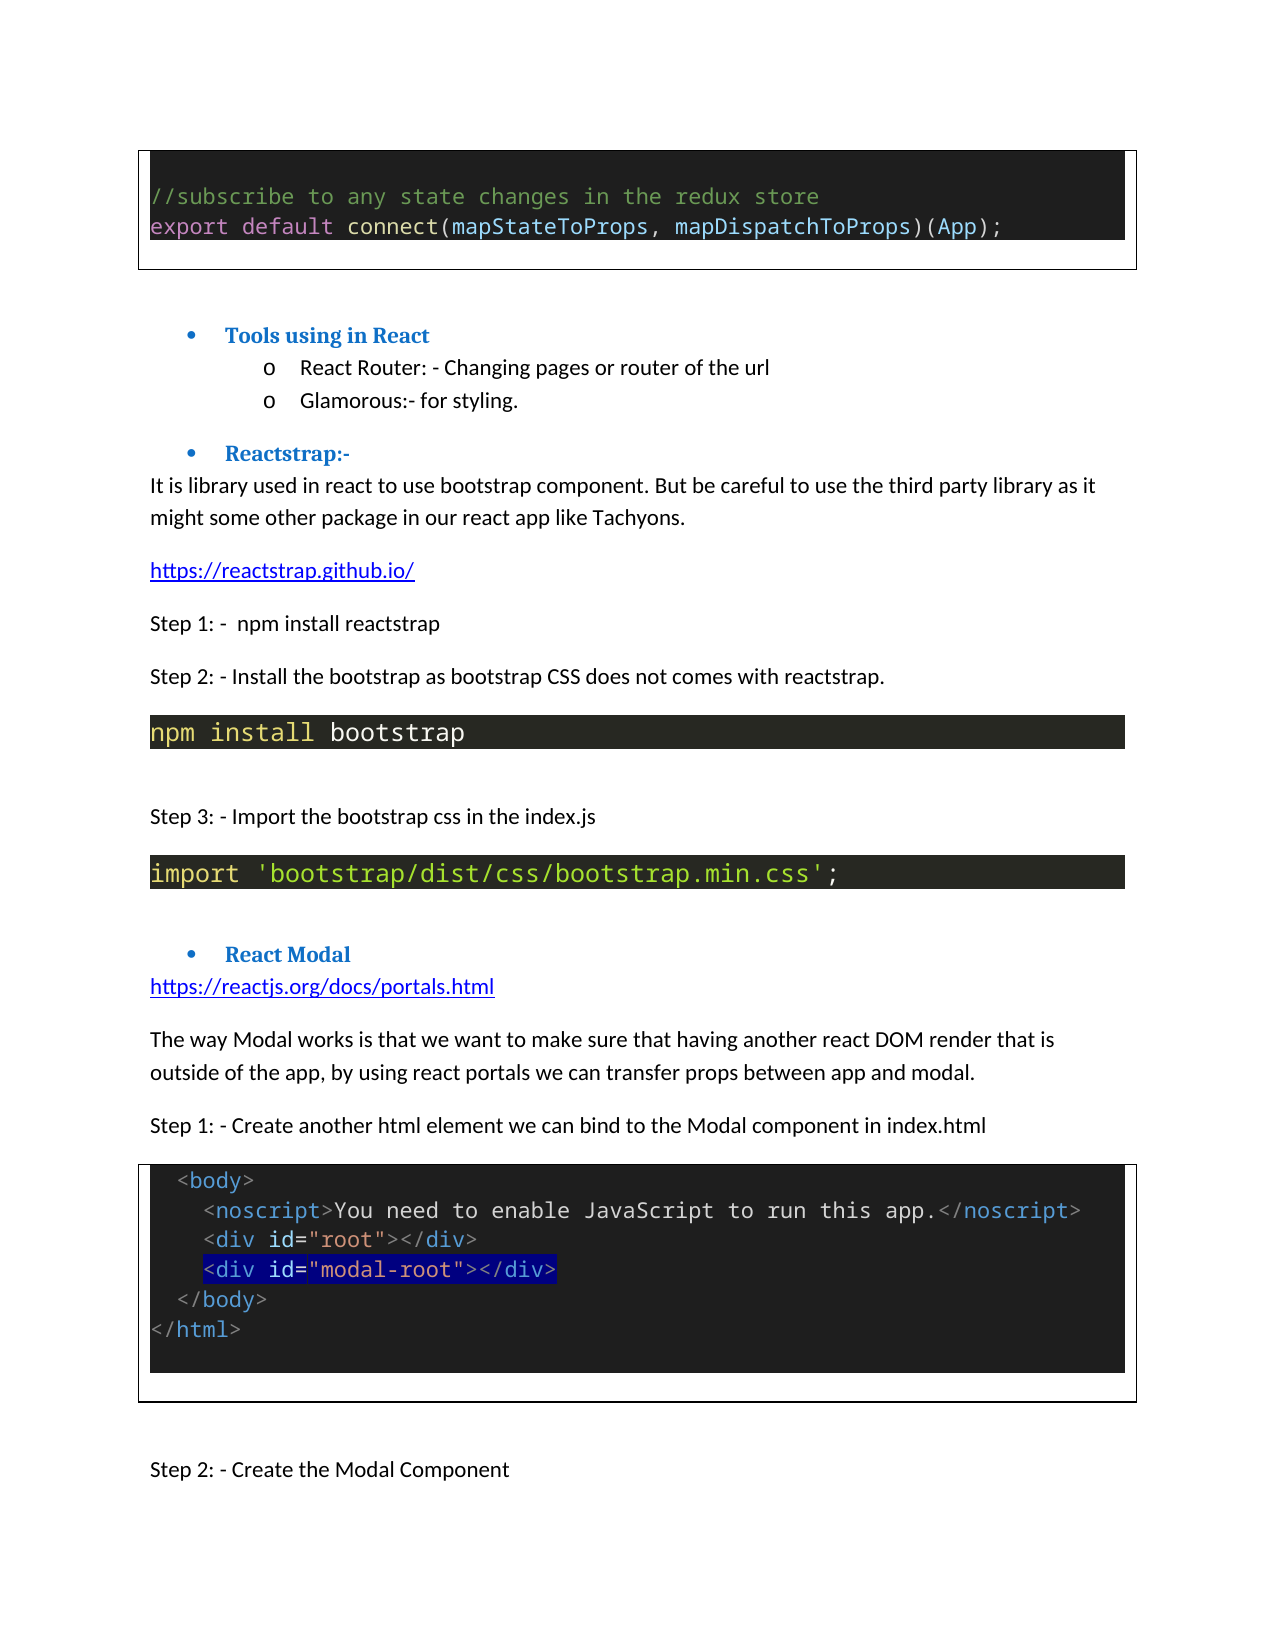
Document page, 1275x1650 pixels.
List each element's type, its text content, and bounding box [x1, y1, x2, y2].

text https://reactstrap.github.io/ [150, 556, 1125, 584]
subtitle Tools using in React [187, 322, 1125, 349]
text Step 1: - Create another html element we can bind to the Modal component in index.html [150, 1111, 1125, 1139]
subtitle React Modal [187, 942, 1125, 969]
list React Router: - Changing pages or router of the url [262, 353, 1125, 382]
text Step 2: - Install the bootstrap as bootstrap CSS does not comes with reactstrap. [150, 662, 1125, 690]
table_header <body> <noscript>You need to enable JavaScript to run this app.</noscript> <div id="root"></div> <div id="modal-root"></div> </body> </html> [139, 1165, 1136, 1401]
list Glamorous:- for styling. [262, 386, 1125, 415]
text It is library used in react to use bootstrap component. But be careful to use the third party library as it might some other package in our react app like Tachyons. [150, 471, 1125, 531]
text import 'bootstrap/dist/css/bootstrap.min.css'; [150, 855, 1125, 889]
text The way Modal works is that we want to make sure that having another react DOM render that is outside of the app, by using react portals we can transfer props between app and modal. [150, 1026, 1125, 1086]
text Step 1: - npm install reactstrap [150, 609, 1125, 637]
text https://reactjs.org/docs/portals.html [150, 972, 1125, 1001]
text npm install bootstrap [150, 715, 1125, 749]
text Step 2: - Create the Modal Component [150, 1455, 1125, 1483]
text Step 3: - Import the bootstrap css in the index.js [150, 802, 1125, 830]
subtitle Reactstrap:- [187, 441, 1125, 467]
